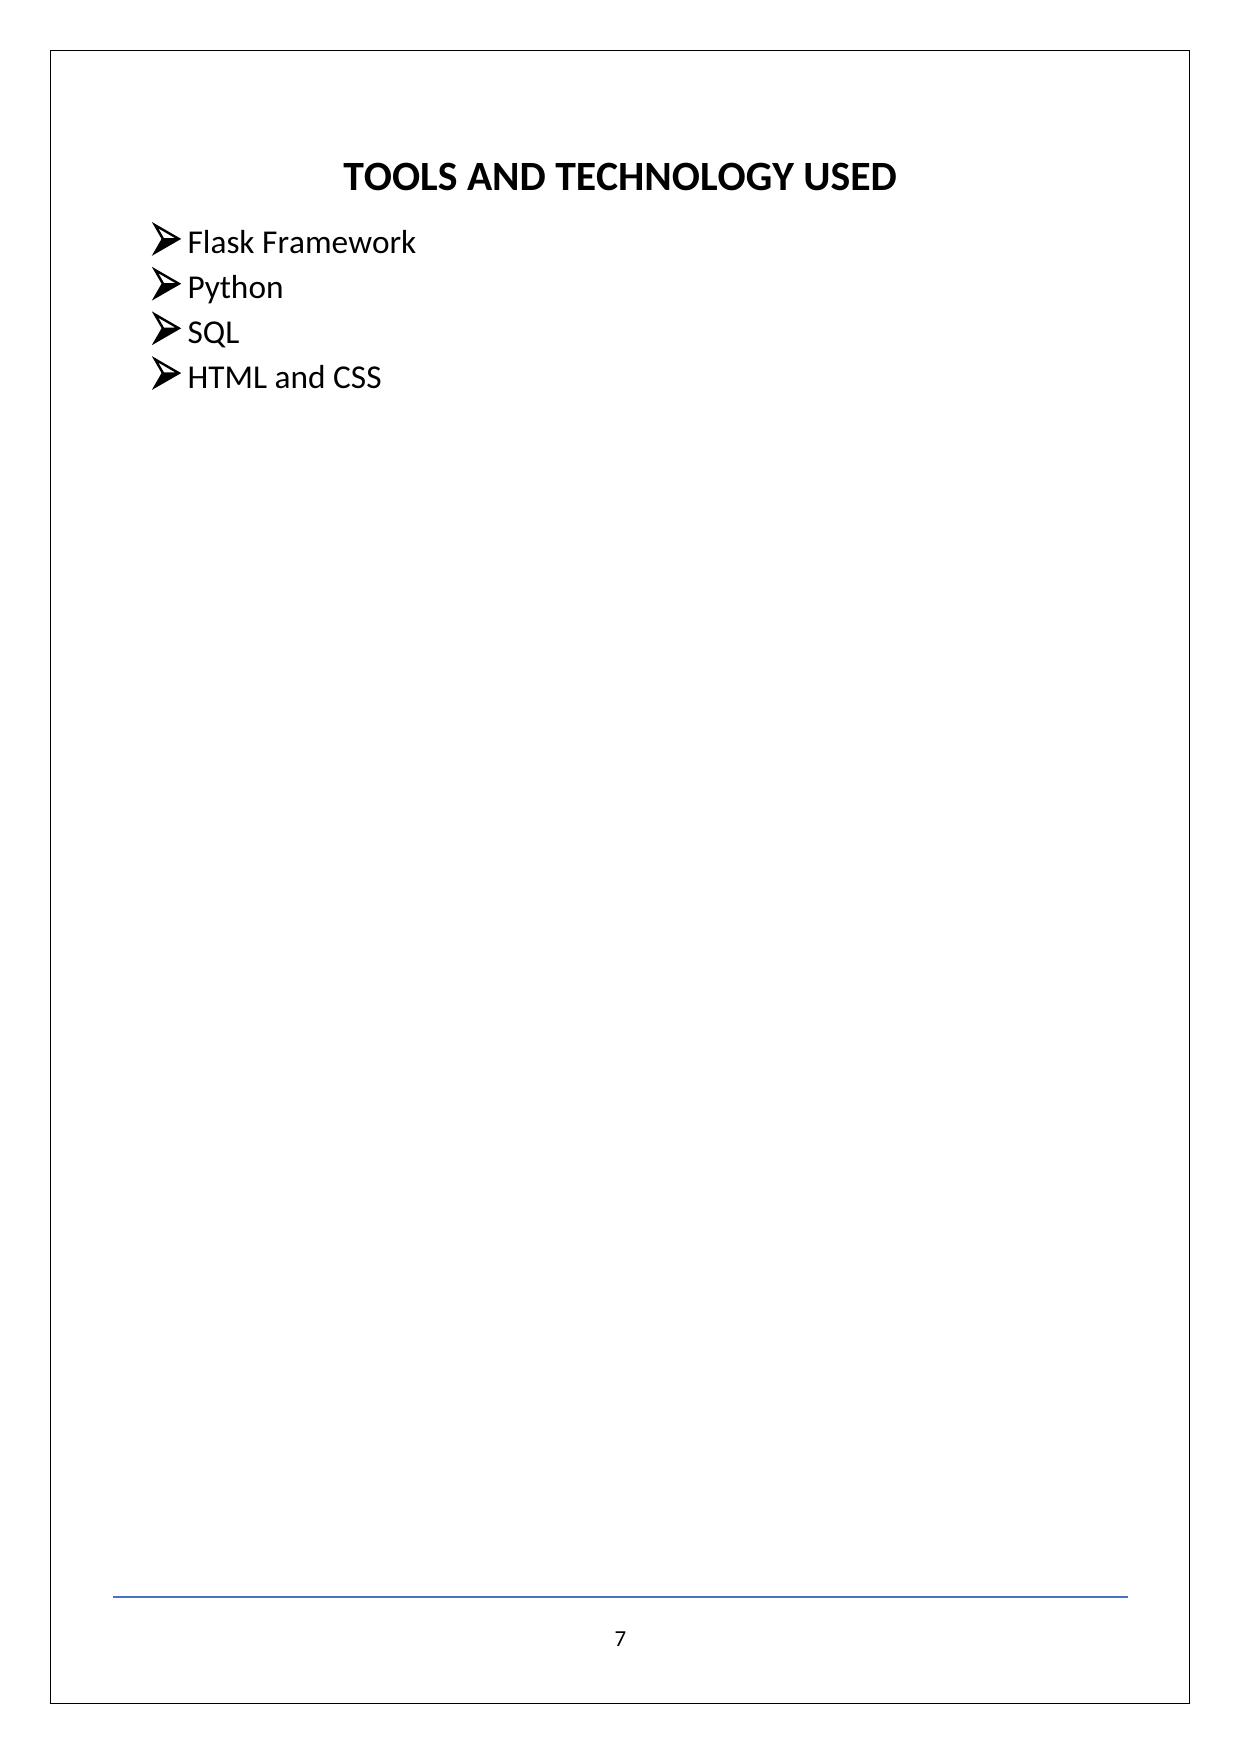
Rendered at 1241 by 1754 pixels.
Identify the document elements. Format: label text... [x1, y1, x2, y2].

list Flask Framework [150, 222, 1128, 263]
list SQL [150, 311, 1128, 352]
list Python [150, 266, 1128, 308]
text TOOLS AND TECHNOLOGY USED [112, 150, 1128, 201]
list HTML and CSS [150, 356, 1128, 397]
